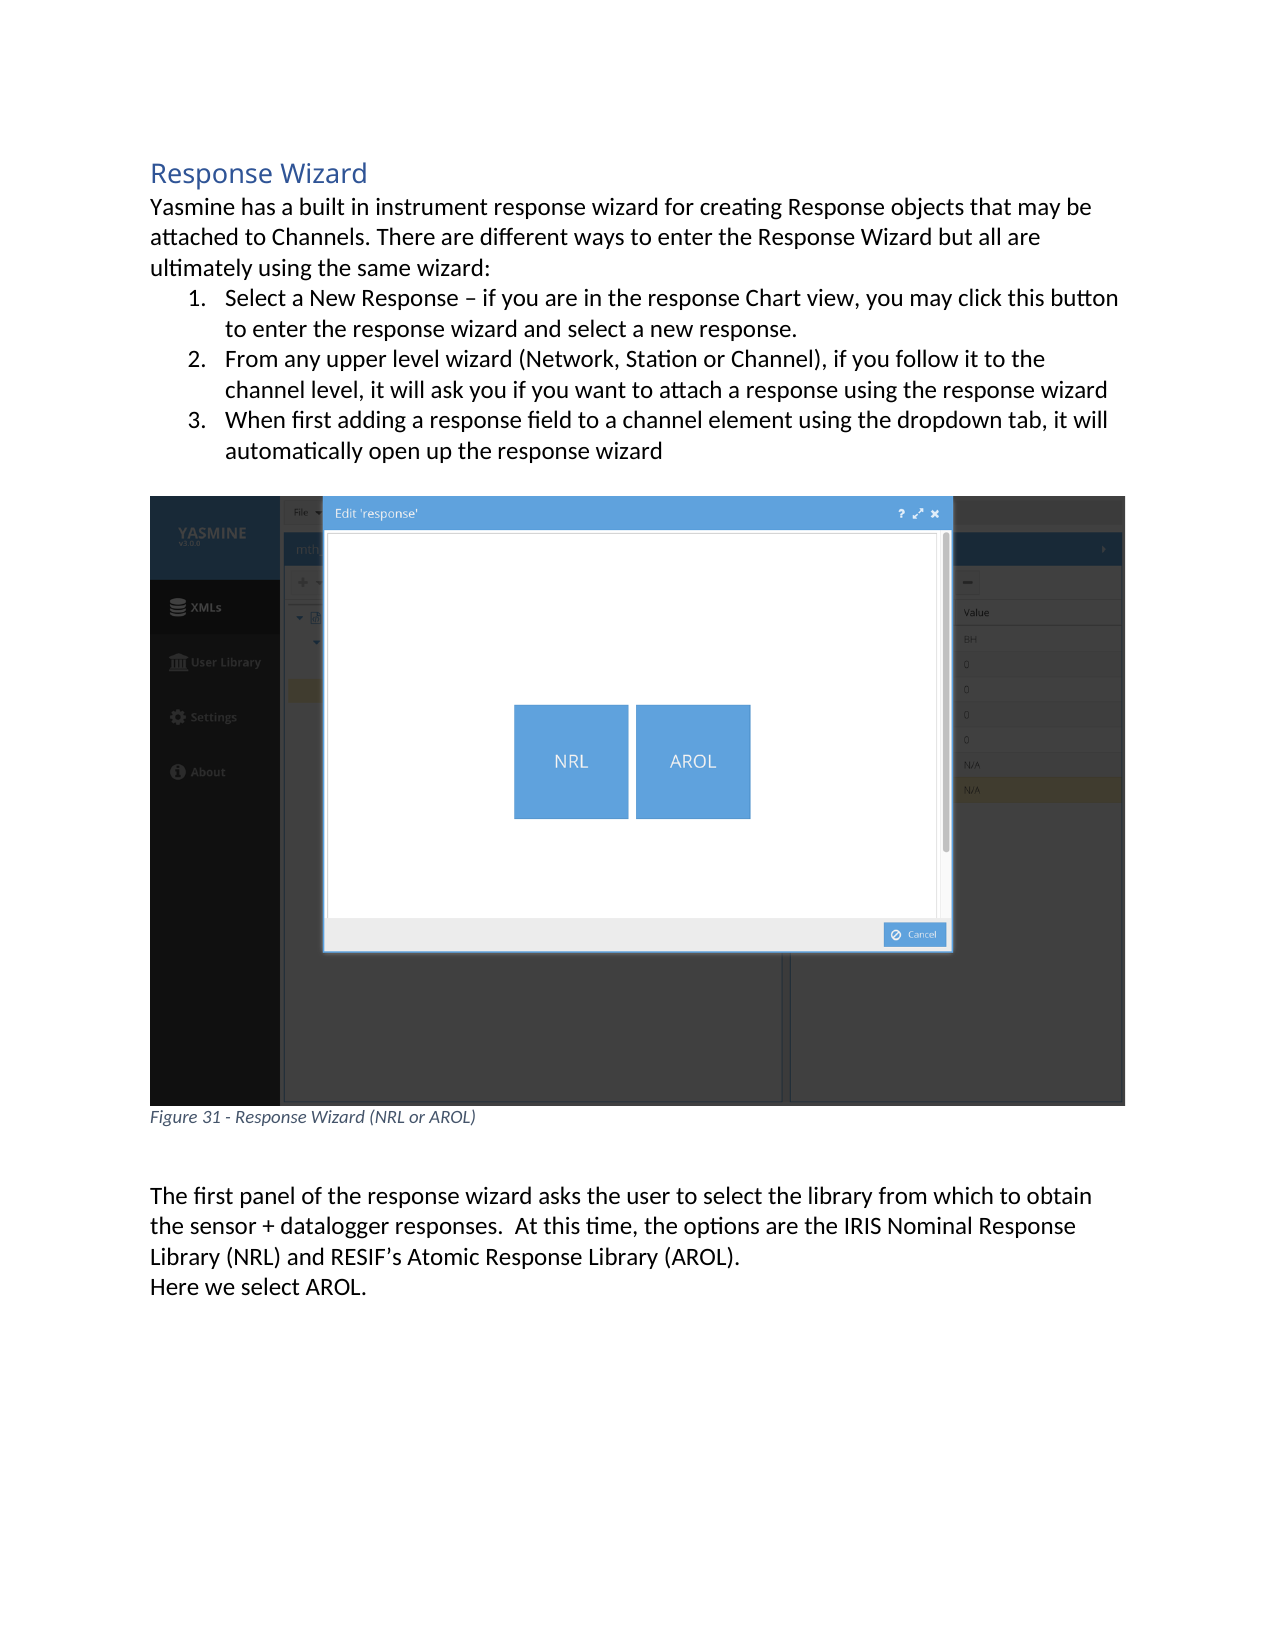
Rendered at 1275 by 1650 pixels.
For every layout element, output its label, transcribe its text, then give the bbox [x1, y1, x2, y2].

text Here we select AROL. [150, 1271, 1125, 1302]
picture [150, 496, 1125, 1106]
text Figure 31 - Response Wizard (NRL or AROL) [150, 1106, 1125, 1128]
list When first adding a response field to a channel element using the dropdown tab, it will automatically open up the response wizard [187, 405, 1125, 466]
subtitle Response Wizard [150, 154, 1125, 191]
list Select a New Response – if you are in the response Chart view, you may click this button to enter the response wizard and select a new response. [187, 283, 1125, 344]
text Yasmine has a built in instrument response wizard for creating Response objects that may be attached to Channels. There are different ways to enter the Response Wizard but all are ultimately using the same wizard: [150, 191, 1125, 283]
list From any upper level wizard (Network, Station or Channel), if you follow it to the channel level, it will ask you if you want to attach a response using the response wizard [187, 344, 1125, 405]
text The first panel of the response wizard asks the user to select the library from which to obtain the sensor + datalogger responses. At this time, the options are the IRIS Nominal Response Library (NRL) and RESIF’s Atomic Response Library (AROL). [150, 1180, 1125, 1271]
